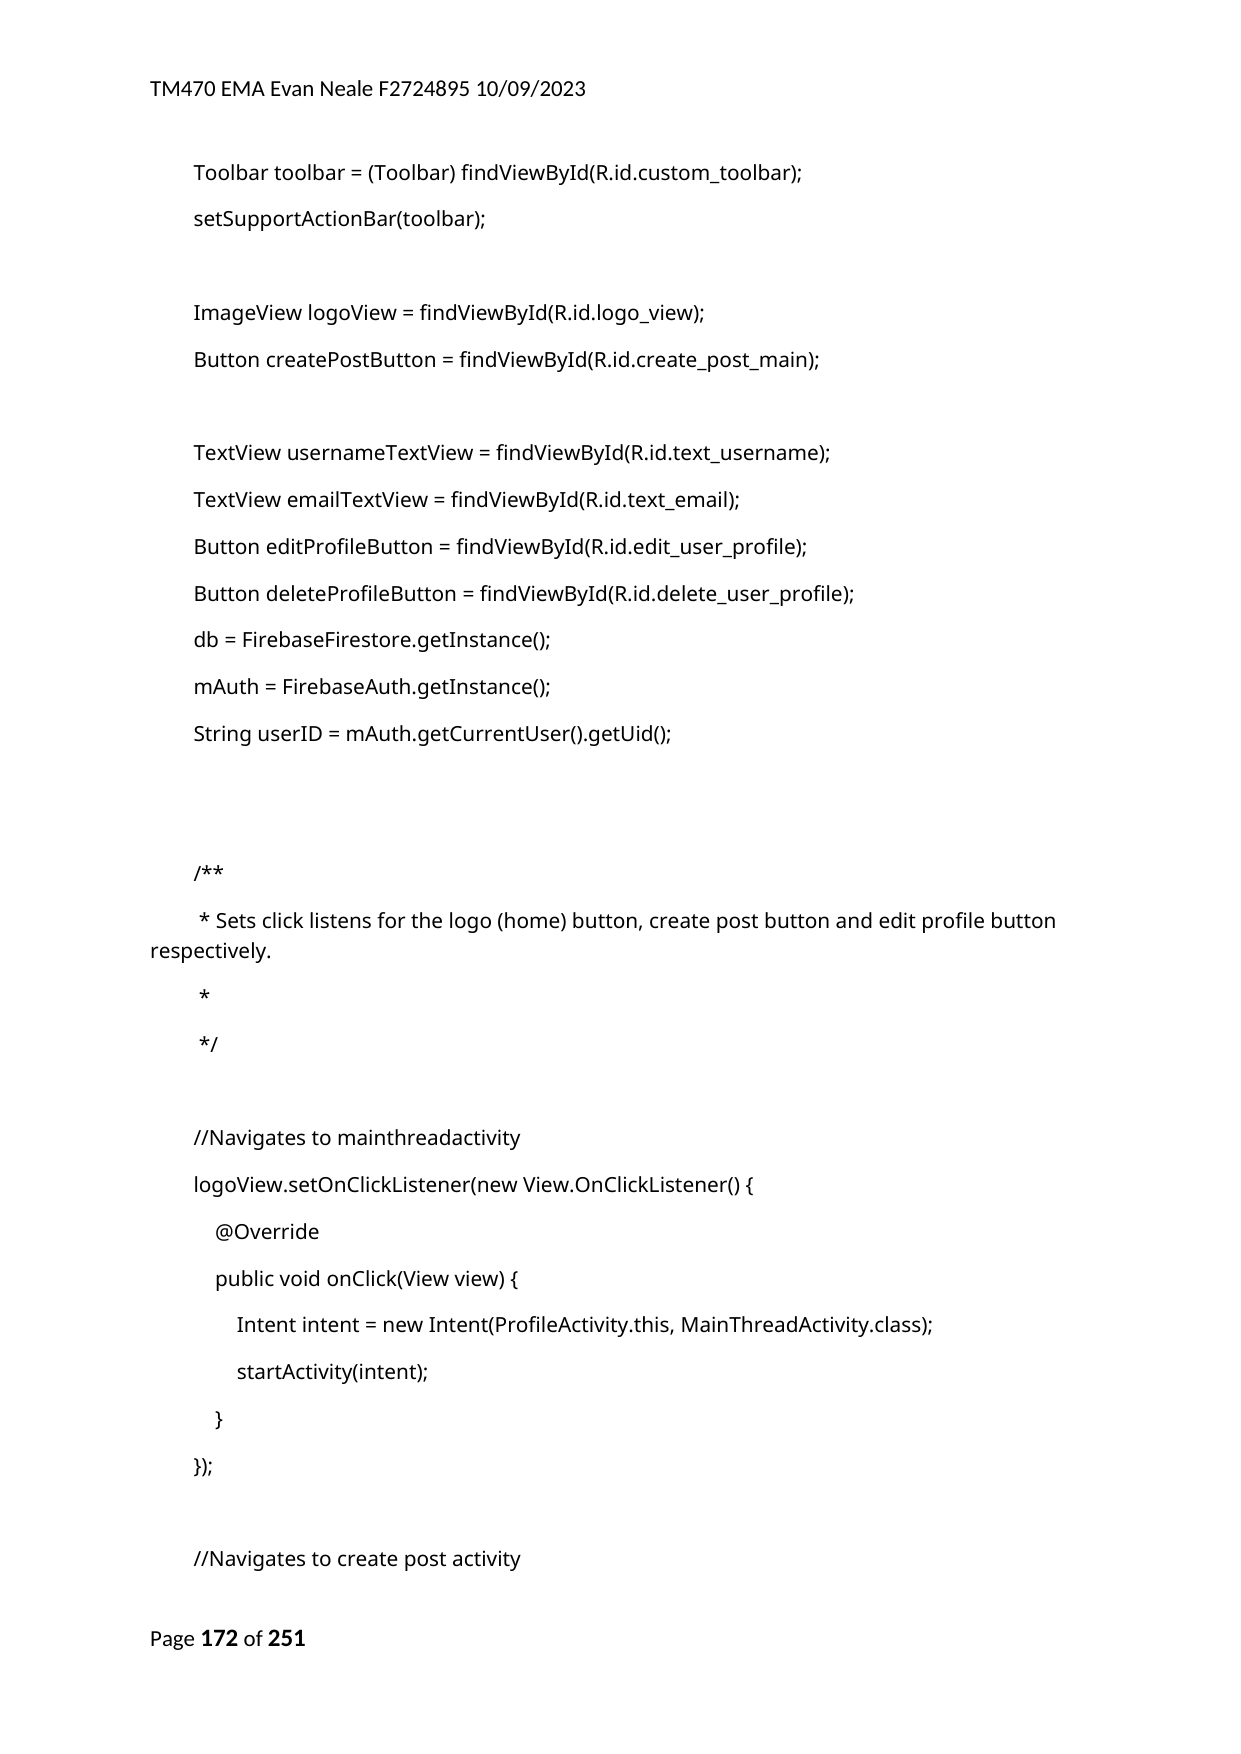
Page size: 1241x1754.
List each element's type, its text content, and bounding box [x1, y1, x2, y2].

text Toolbar toolbar = (Toolbar) findViewById(R.id.custom_toolbar); [150, 158, 1090, 186]
text //Navigates to mainthreadactivity [150, 1123, 1090, 1152]
text String userID = mAuth.getCurrentUser().getUid(); [150, 719, 1090, 747]
text mAuth = FirebaseAuth.getInstance(); [150, 672, 1090, 701]
text */ [150, 1030, 1090, 1058]
text * [150, 983, 1090, 1011]
text Button deleteProfileButton = findViewById(R.id.delete_user_profile); [150, 579, 1090, 607]
text setSupportActionBar(toolbar); [150, 204, 1090, 233]
text TextView usernameTextView = findViewById(R.id.text_username); [150, 438, 1090, 467]
text ImageView logoView = findViewById(R.id.logo_view); [150, 298, 1090, 327]
text * Sets click listens for the logo (home) button, create post button and edit profile button respectively. [150, 906, 1090, 965]
text }); [150, 1451, 1090, 1479]
text //Navigates to create post activity [150, 1544, 1090, 1573]
text logoView.setOnClickListener(new View.OnClickListener() { [150, 1170, 1090, 1198]
text startActivity(intent); [150, 1357, 1090, 1386]
text Button createPostButton = findViewById(R.id.create_post_main); [150, 345, 1090, 373]
text db = FirebaseFirestore.getInstance(); [150, 626, 1090, 654]
text /** [150, 859, 1090, 888]
text TextView emailTextView = findViewById(R.id.text_email); [150, 485, 1090, 514]
text public void onClick(View view) { [150, 1264, 1090, 1292]
text @Override [150, 1217, 1090, 1245]
text Intent intent = new Intent(ProfileActivity.this, MainThreadActivity.class); [150, 1310, 1090, 1339]
text } [150, 1404, 1090, 1432]
text Button editProfileButton = findViewById(R.id.edit_user_profile); [150, 532, 1090, 560]
